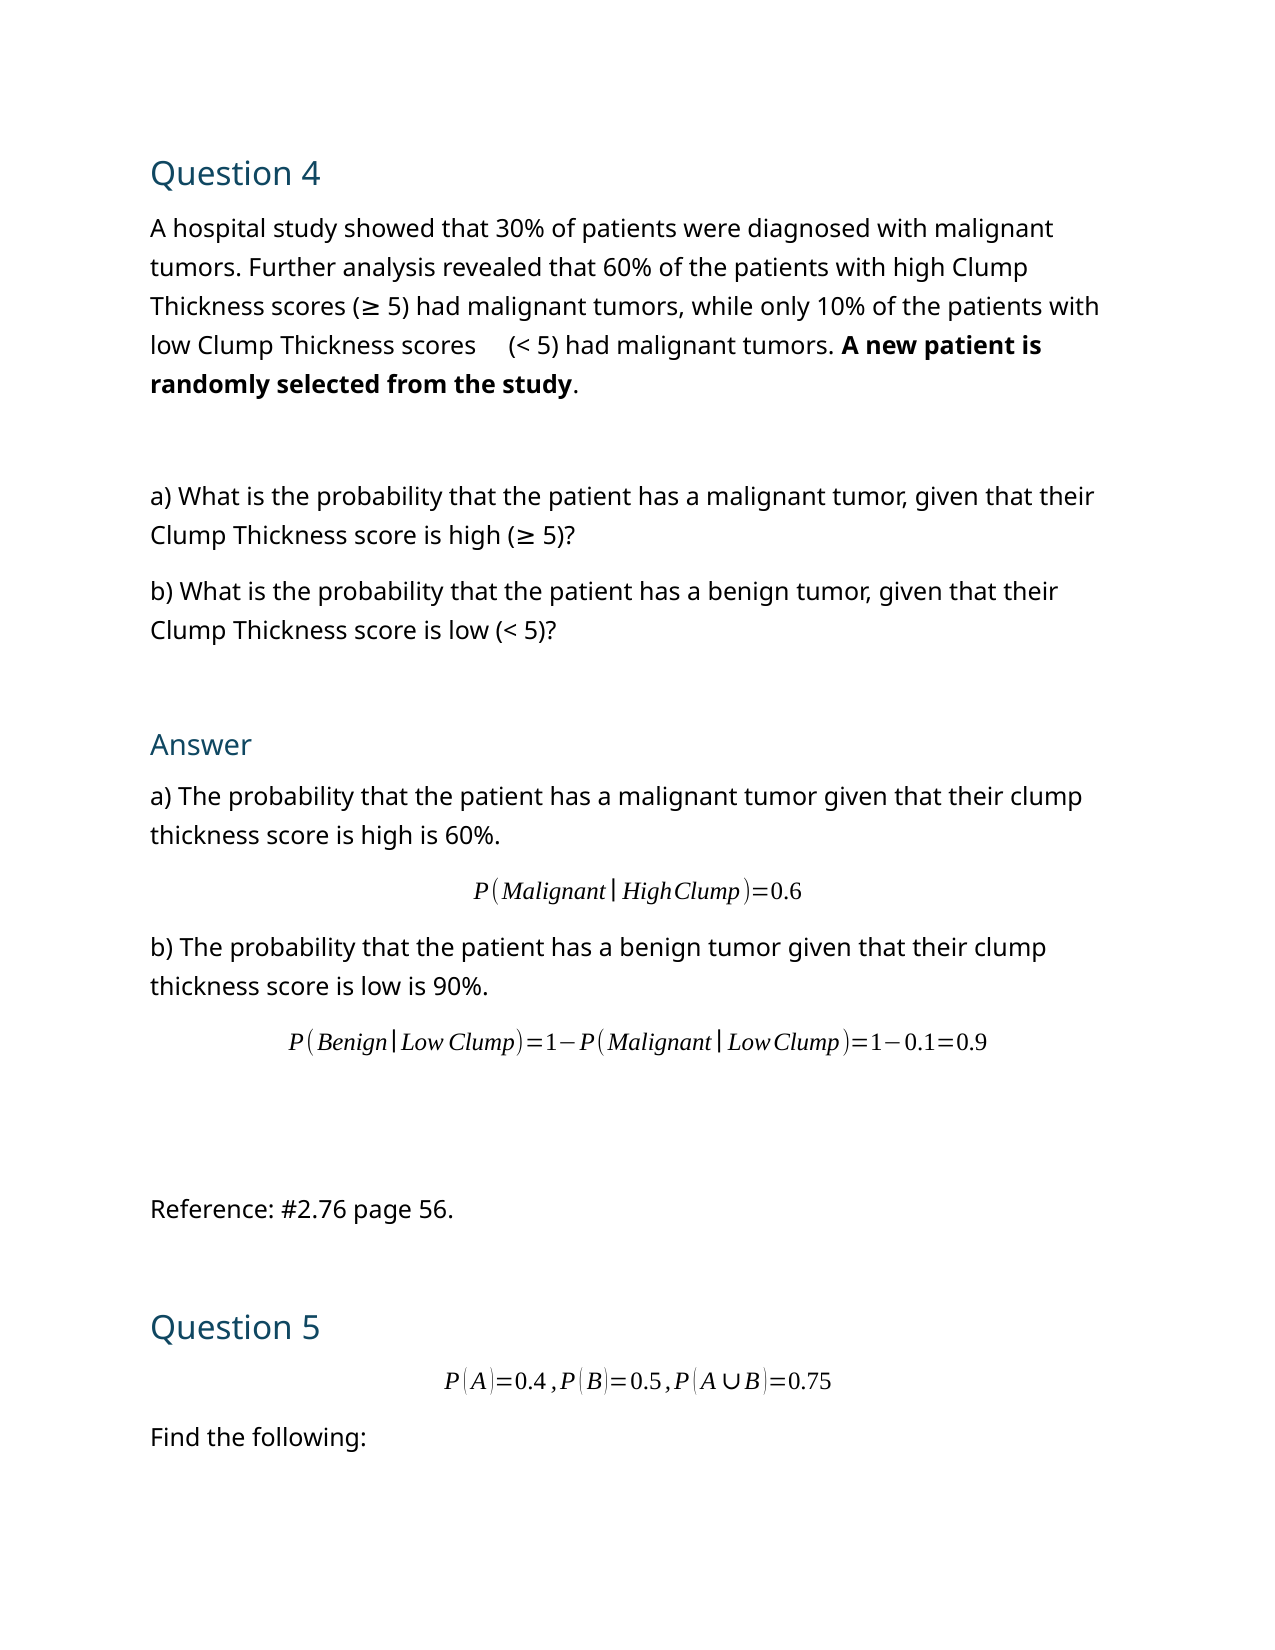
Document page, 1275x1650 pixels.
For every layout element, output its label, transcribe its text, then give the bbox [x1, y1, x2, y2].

subtitle Question 4 [150, 150, 1125, 195]
text Reference: #2.76 page 56. [150, 1192, 1125, 1226]
subtitle Answer [150, 725, 1125, 764]
subtitle Question 5 [150, 1304, 1125, 1349]
text b) What is the probability that the patient has a benign tumor, given that their Clump Thickness score is low (< 5)? [150, 574, 1125, 647]
text Find the following: [150, 1420, 1125, 1454]
text b) The probability that the patient has a benign tumor given that their clump thickness score is low is 90%. [150, 929, 1125, 1003]
text A hospital study showed that 30% of patients were diagnosed with malignant tumors. Further analysis revealed that 60% of the patients with high Clump Thickness scores (≥ 5) had malignant tumors, while only 10% of the patients with low Clump Thickness scores (< 5) had malignant tumors. A new patient is randomly selected from the study. [150, 211, 1125, 401]
text a) The probability that the patient has a malignant tumor given that their clump thickness score is high is 60%. [150, 779, 1125, 852]
text a) What is the probability that the patient has a malignant tumor, given that their Clump Thickness score is high (≥ 5)? [150, 479, 1125, 552]
